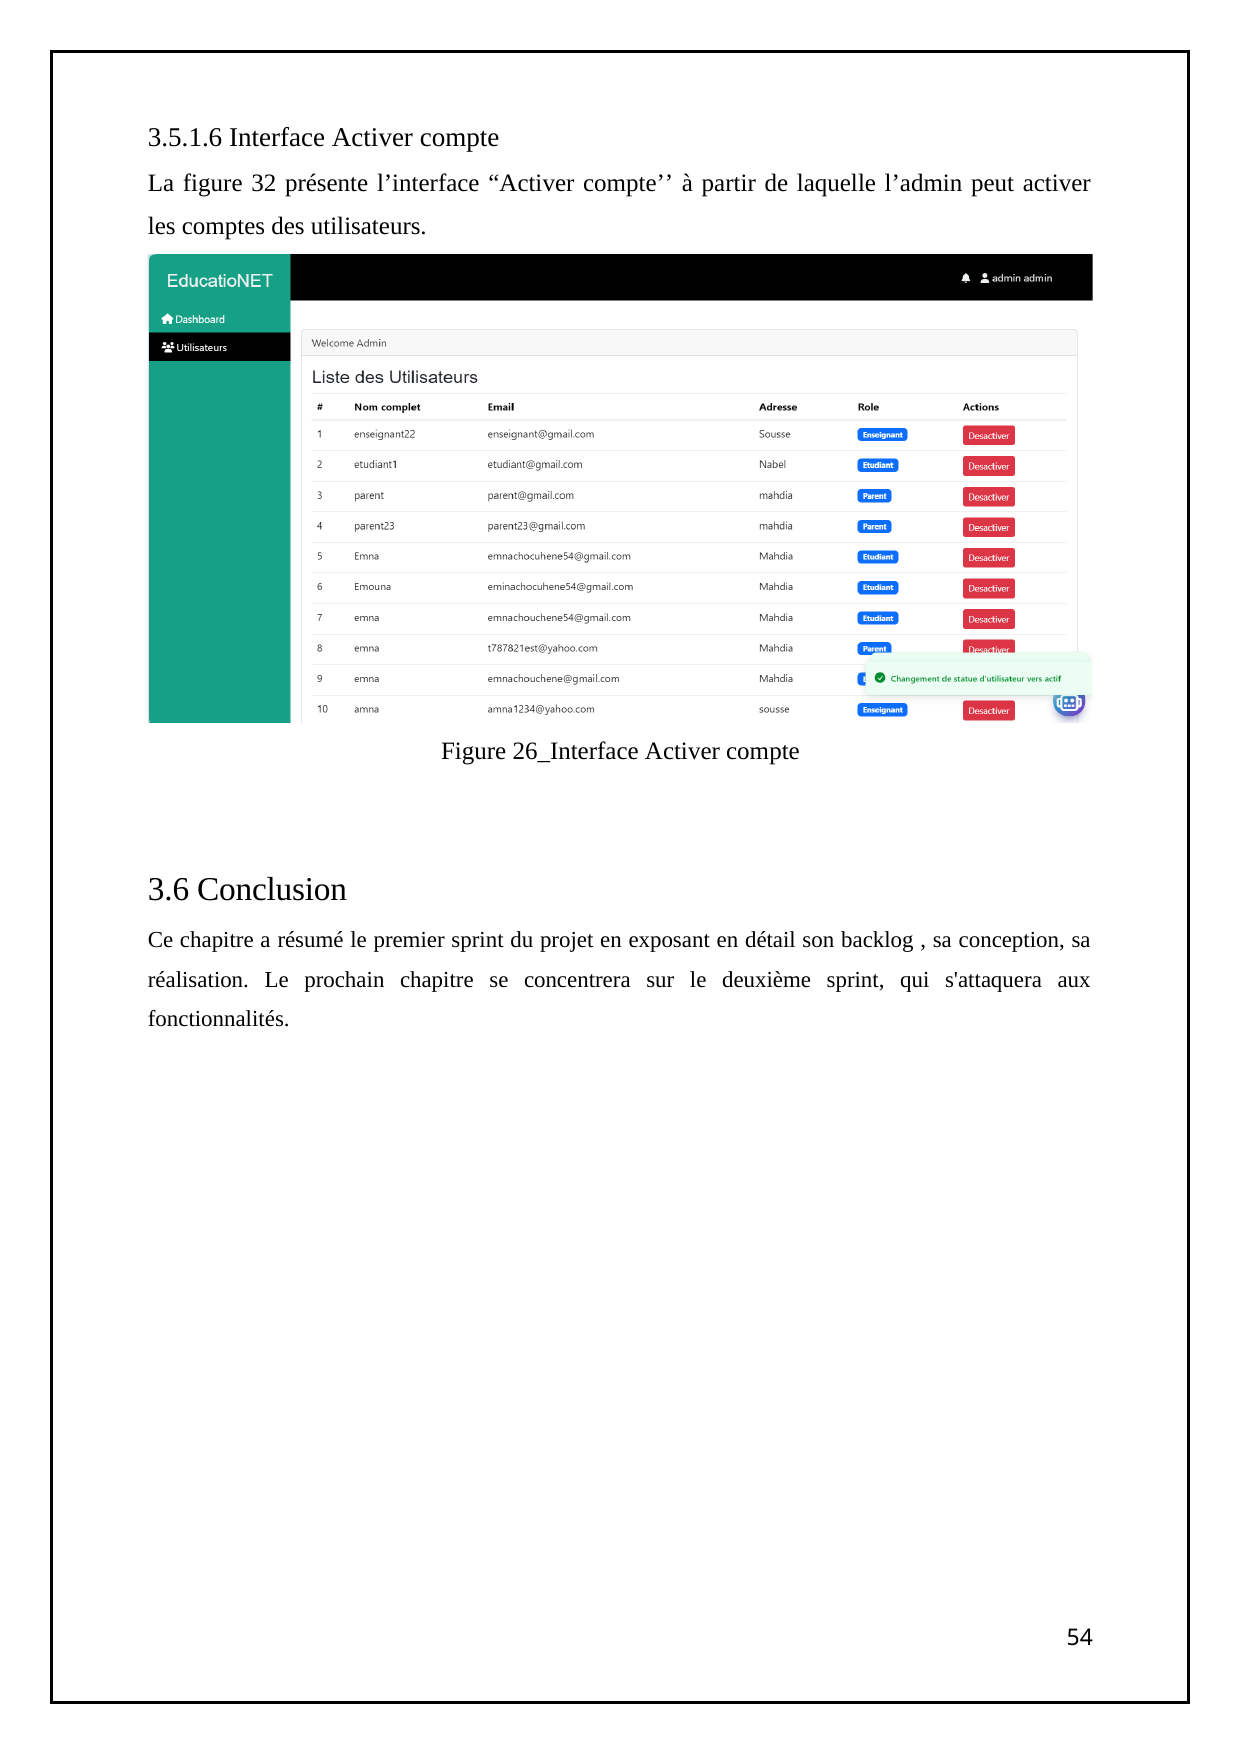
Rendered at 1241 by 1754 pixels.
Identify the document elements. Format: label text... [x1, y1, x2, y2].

text Ce chapitre a résumé le premier sprint du projet en exposant en détail son backlog , sa conception, sa réalisation. Le prochain chapitre se concentrera sur le deuxième sprint, qui s'attaquera aux fonctionnalités. [148, 926, 1093, 1032]
picture [147, 254, 1093, 723]
text La figure 32 présente l’interface “Activer compte’’ à partir de laquelle l’admin peut activer les comptes des utilisateurs. [148, 168, 1093, 240]
text 3.5.1.6 Interface Activer compte [148, 122, 1093, 153]
text 3.6 Conclusion [148, 869, 1093, 907]
